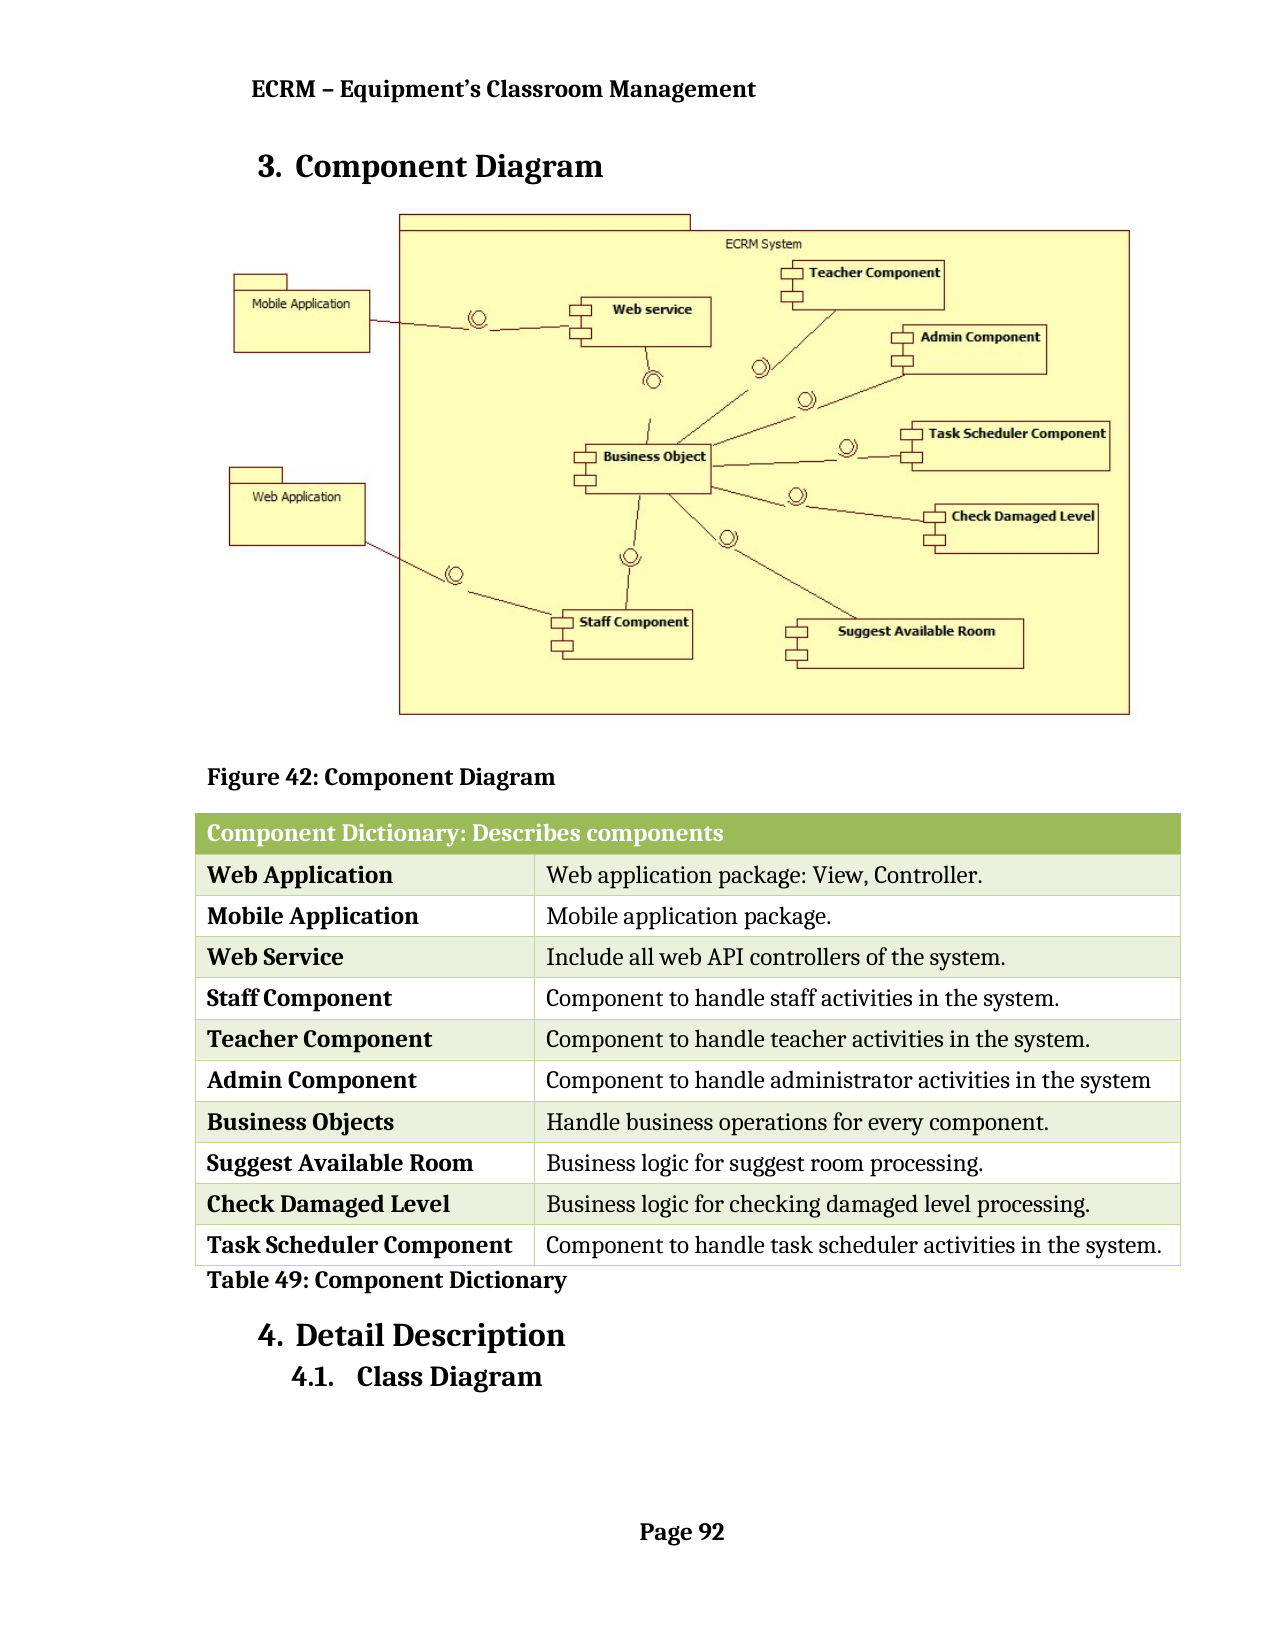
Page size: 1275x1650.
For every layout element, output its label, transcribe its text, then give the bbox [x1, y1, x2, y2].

table_cell Handle business operations for every component. [535, 1102, 1180, 1142]
list Detail Description [258, 1316, 1157, 1354]
table_header Component Dictionary: Describes components [196, 814, 1180, 854]
table_cell Suggest Available Room [196, 1143, 534, 1183]
table_cell Business logic for checking damaged level processing. [535, 1184, 1180, 1224]
table_cell Mobile Application [196, 896, 534, 936]
table_cell Component to handle administrator activities in the system [535, 1061, 1180, 1101]
table_cell Web Service [196, 937, 534, 977]
picture [206, 191, 1153, 738]
table_cell Component to handle teacher activities in the system. [535, 1020, 1180, 1059]
table_cell Component to handle staff activities in the system. [535, 978, 1180, 1018]
table_cell Task Scheduler Component [196, 1225, 534, 1265]
table_cell Business logic for suggest room processing. [535, 1143, 1180, 1183]
table_cell Component to handle task scheduler activities in the system. [535, 1225, 1180, 1265]
table_cell Staff Component [196, 978, 534, 1018]
table_cell Include all web API controllers of the system. Include all web API controllers of the system [535, 937, 1180, 977]
table_cell Teacher Component [196, 1020, 534, 1059]
table_cell Mobile application package. [535, 896, 1180, 936]
list Class Diagram [291, 1360, 1157, 1393]
table_cell Admin Component [196, 1061, 534, 1101]
table_cell Check Damaged Level [196, 1184, 534, 1224]
list Component Diagram [258, 148, 1157, 186]
table_cell Web Application [196, 855, 534, 895]
table_cell Web application package: View, Controller. [535, 855, 1180, 895]
table_cell Business Objects [196, 1102, 534, 1142]
